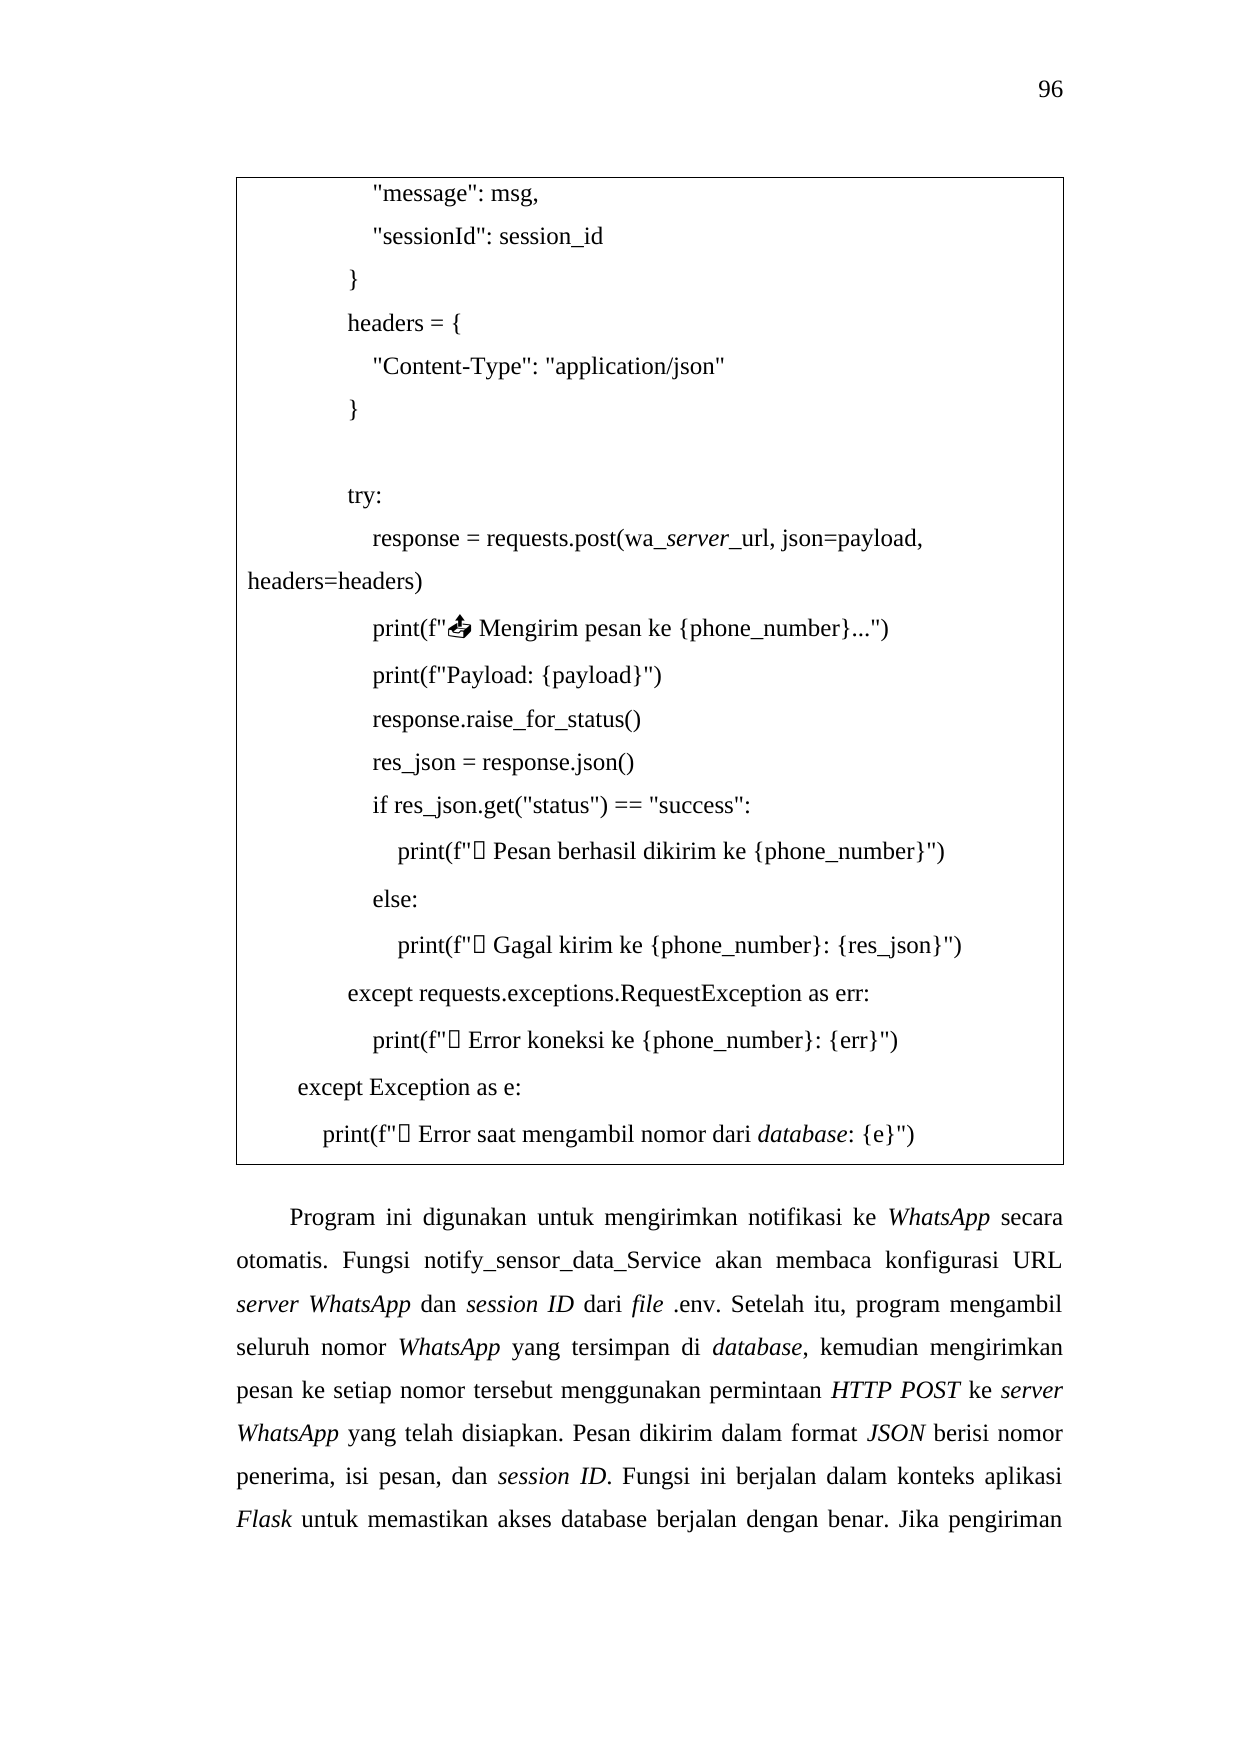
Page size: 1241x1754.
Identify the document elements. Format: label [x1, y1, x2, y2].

table_header [237, 178, 1063, 1164]
text [236, 1202, 1063, 1533]
